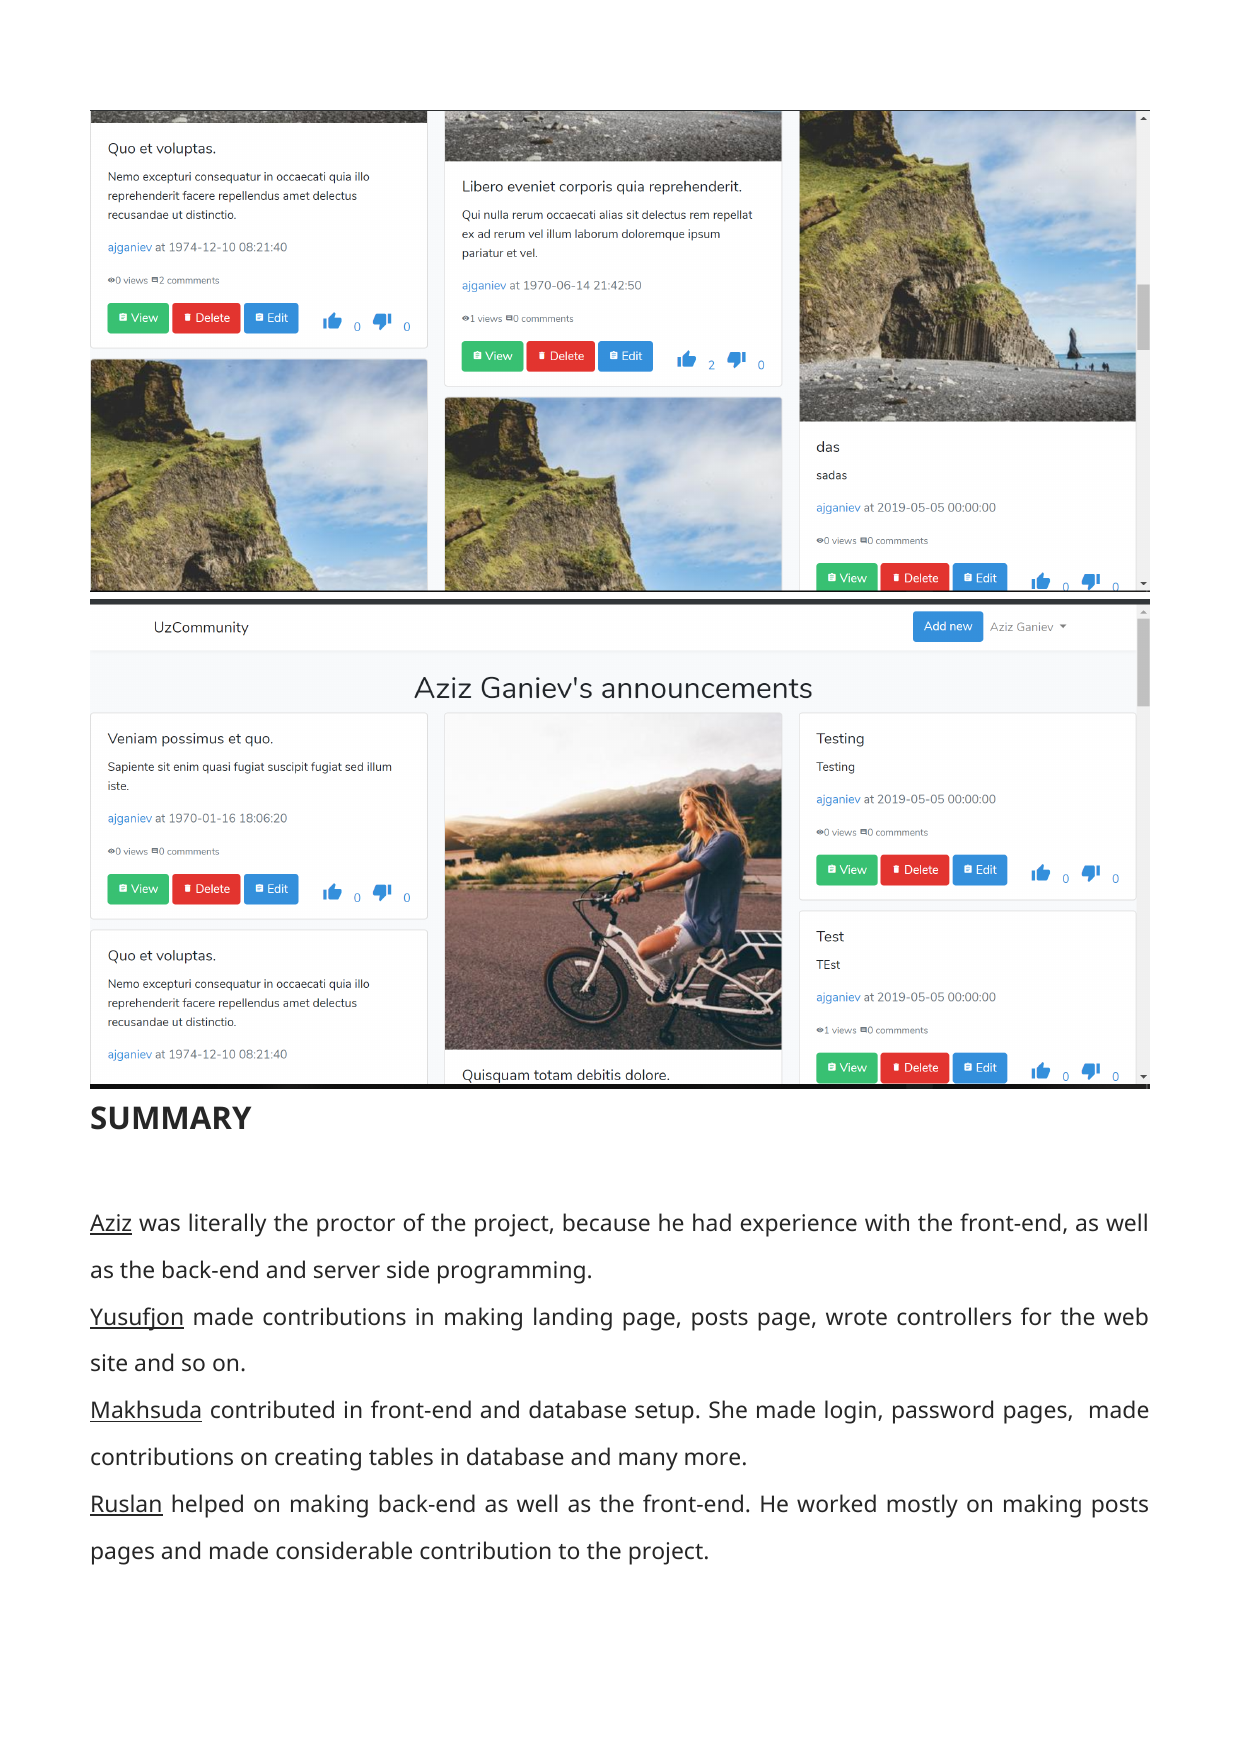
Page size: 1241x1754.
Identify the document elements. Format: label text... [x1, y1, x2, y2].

picture [90, 599, 1150, 1089]
text Ruslan helped on making back-end as well as the front-end. He worked mostly on making posts pages and made considerable contribution to the project. [90, 1488, 1150, 1566]
text Makhsuda contributed in front-end and database setup. She made login, password pages, made contributions on creating tables in database and many more. [90, 1394, 1150, 1472]
text SUMMARY [90, 1096, 1150, 1139]
text Aziz was literally the proctor of the project, because he had experience with the front-end, as well as the back-end and server side programming. [90, 1207, 1150, 1285]
text Yusufjon made contributions in making landing page, posts page, wrote controllers for the web site and so on. [90, 1300, 1150, 1378]
picture [90, 110, 1150, 592]
